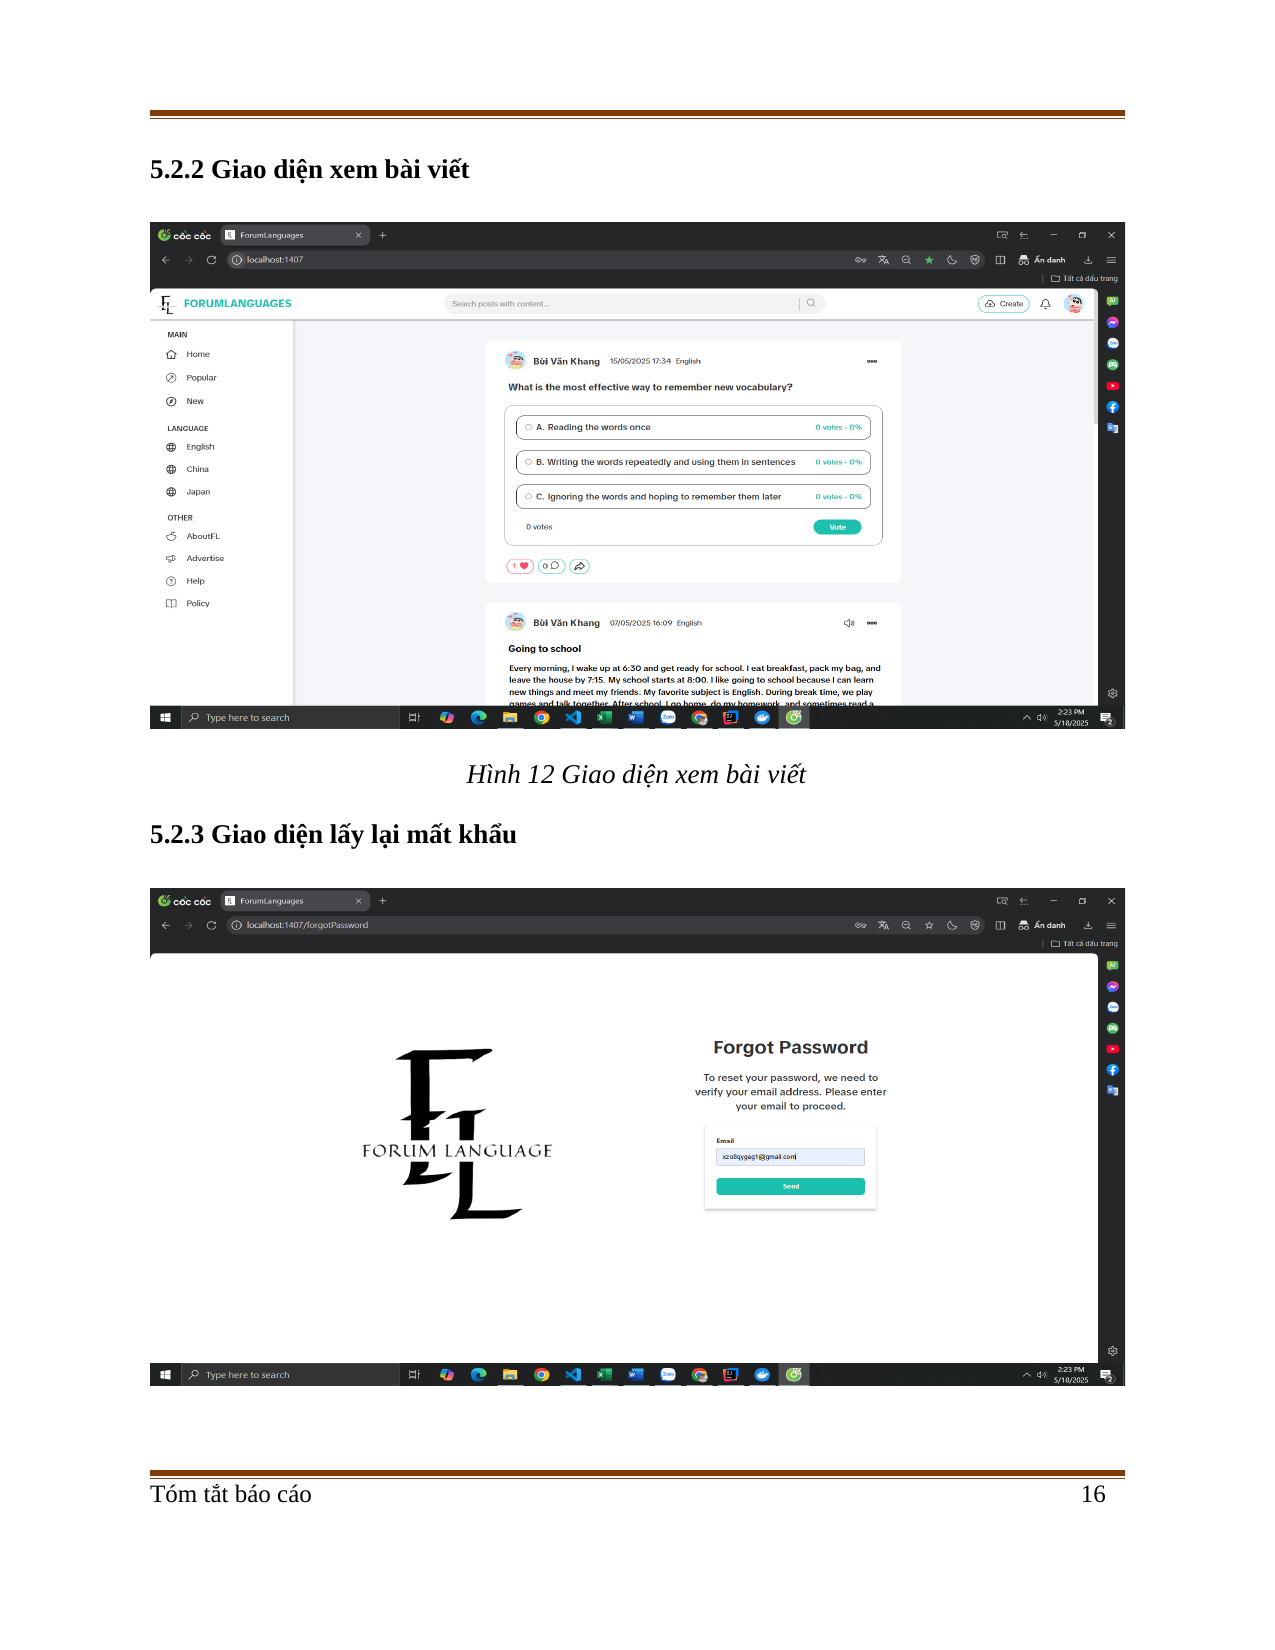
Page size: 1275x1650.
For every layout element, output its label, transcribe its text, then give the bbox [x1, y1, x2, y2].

subtitle 5.2.3 Giao diện lấy lại mất khẩu [150, 818, 1125, 850]
picture [150, 222, 1125, 729]
text Hình 12 Giao diện xem bài viết [150, 758, 1125, 789]
picture [150, 888, 1125, 1386]
subtitle 5.2.2 Giao diện xem bài viết [150, 153, 1125, 184]
